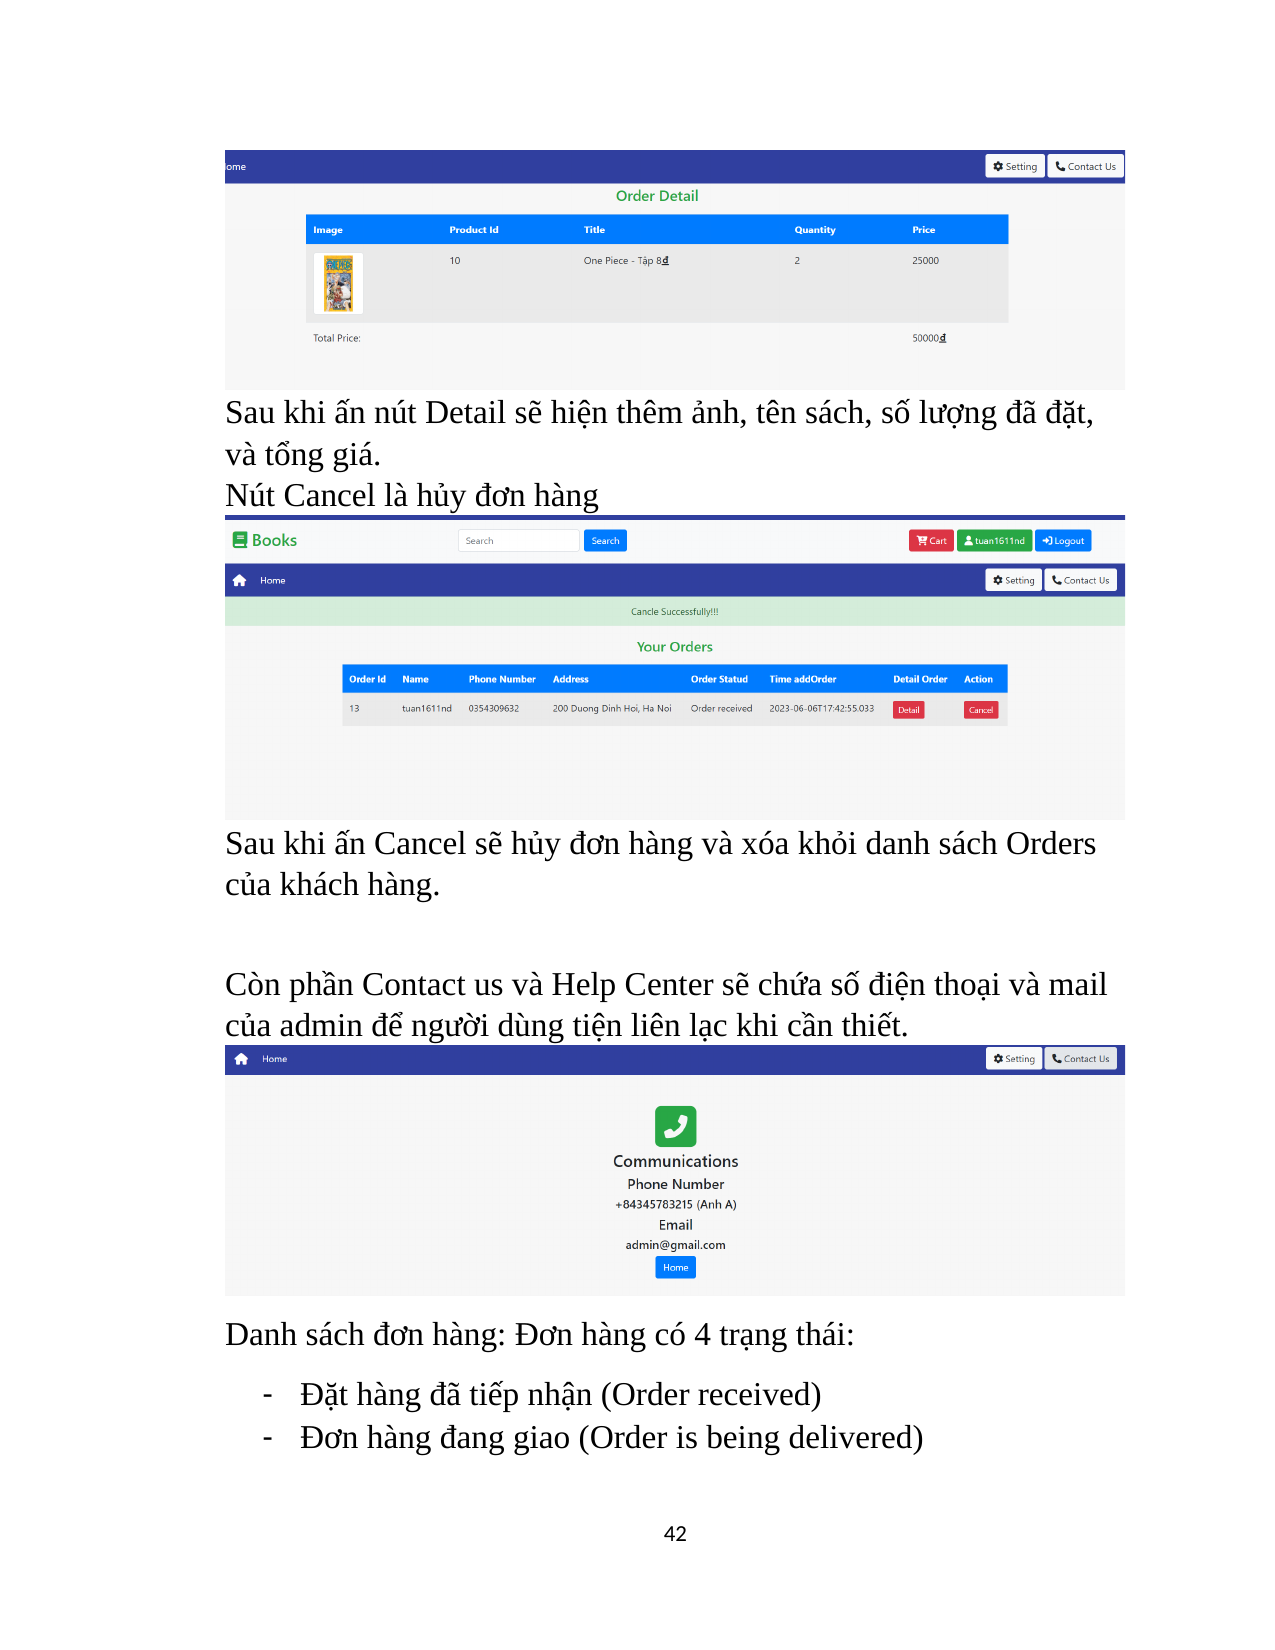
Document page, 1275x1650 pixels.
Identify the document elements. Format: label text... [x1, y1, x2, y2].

picture [225, 515, 1125, 820]
text Danh sách đơn hàng: Đơn hàng có 4 trạng thái: [225, 1314, 1125, 1353]
text Còn phần Contact us và Help Center sẽ chứa số điện thoại và mail của admin để người dùng tiện liên lạc khi cần thiết. [225, 922, 1125, 1045]
list Đơn hàng đang giao (Order is being delivered) [262, 1416, 1125, 1457]
picture [225, 150, 1125, 390]
picture [225, 1045, 1125, 1296]
list Đặt hàng đã tiếp nhận (Order received) [262, 1372, 1125, 1413]
